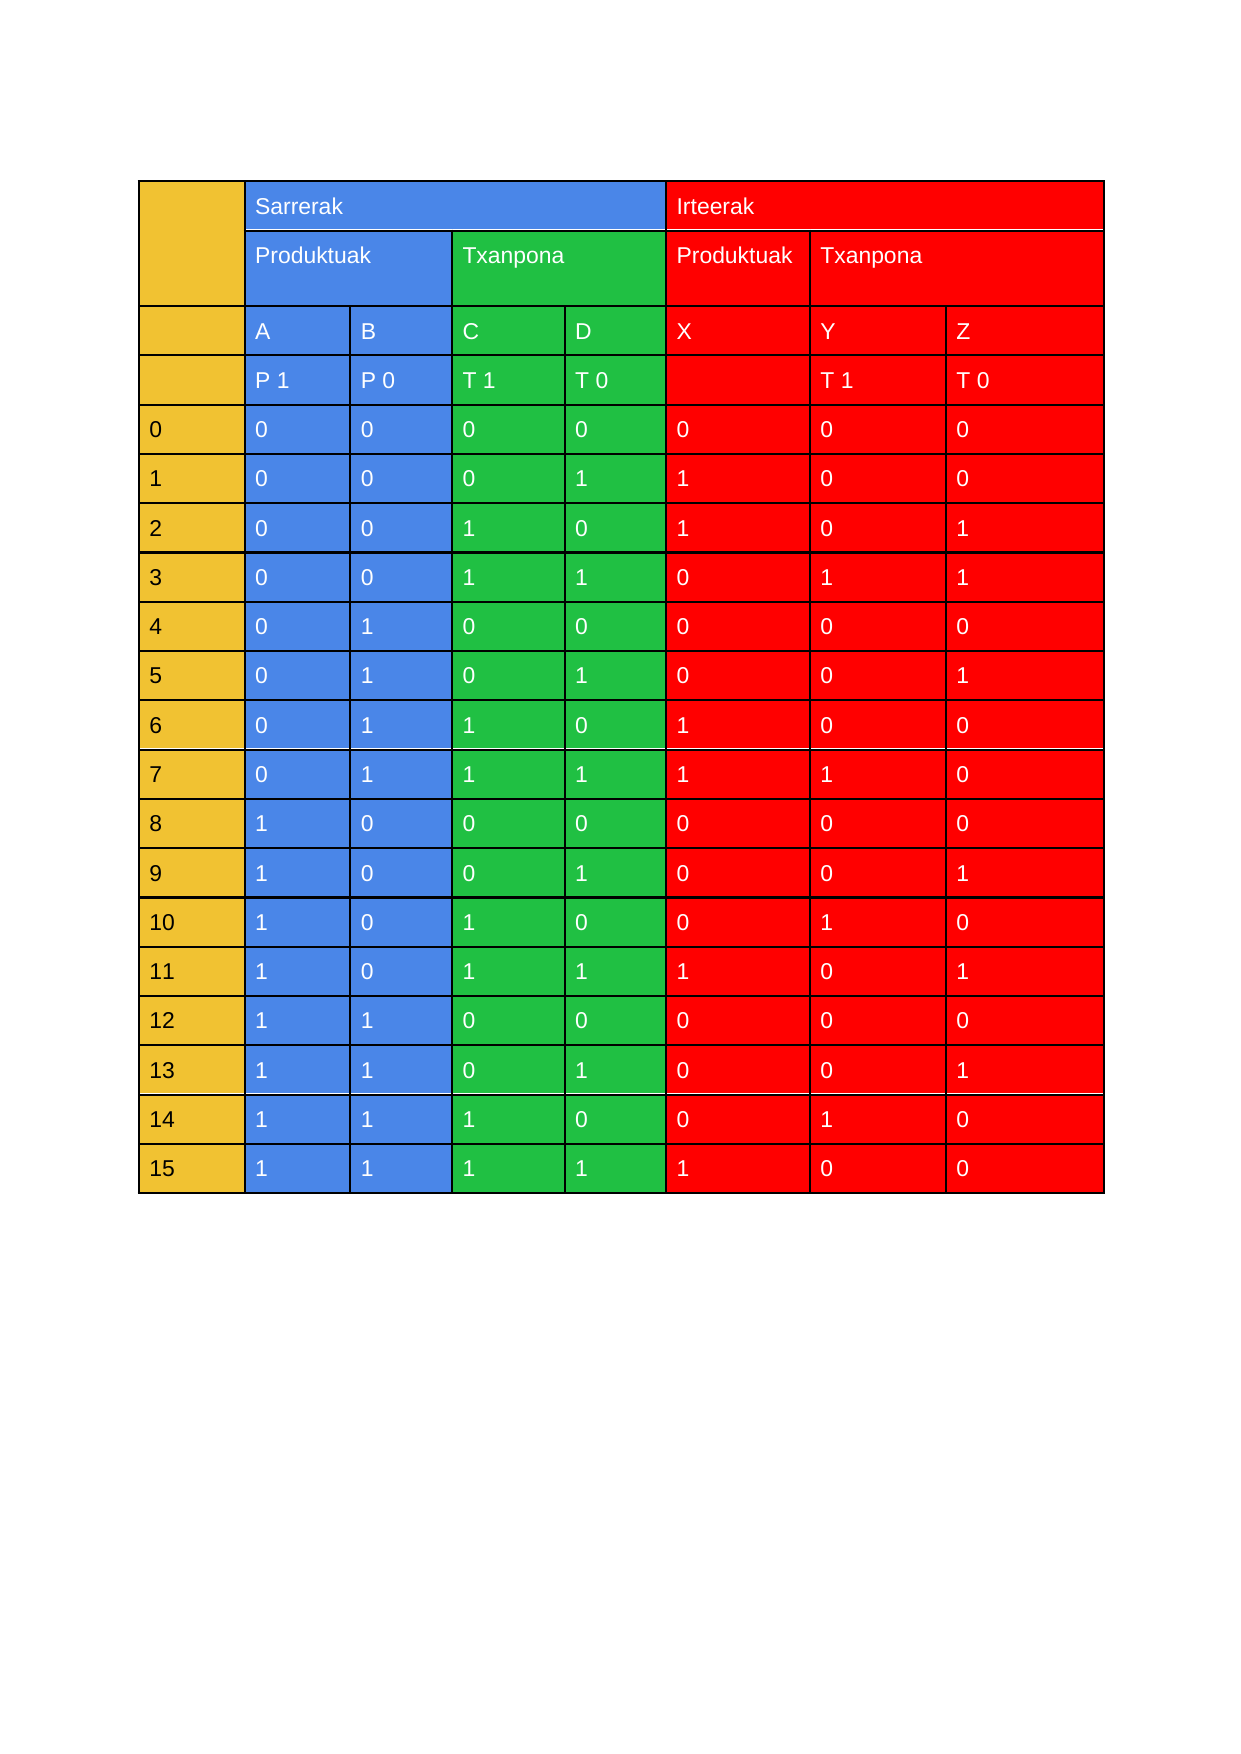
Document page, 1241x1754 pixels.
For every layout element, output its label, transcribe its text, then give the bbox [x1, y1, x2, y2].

table_cell 1 [246, 800, 349, 847]
table_cell 0 [811, 406, 945, 453]
table_cell 1 [667, 504, 809, 551]
table_cell 0 [246, 455, 349, 502]
table_cell 1 [453, 899, 564, 946]
table_cell 1 [351, 751, 451, 798]
table_header Irteerak [667, 182, 1103, 229]
table_cell 1 [566, 455, 665, 502]
table_cell 0 [811, 701, 945, 748]
table_cell 3 [140, 554, 244, 601]
table_cell 0 [566, 800, 665, 847]
table_cell 1 [947, 948, 1103, 995]
table_cell 1 [947, 504, 1103, 551]
table_cell 0 [667, 800, 809, 847]
table_cell 0 [667, 406, 809, 453]
table_cell 1 [351, 652, 451, 699]
table_cell 0 [566, 899, 665, 946]
table_cell 0 [246, 652, 349, 699]
table_cell 1 [947, 1046, 1103, 1093]
table_cell 0 [351, 899, 451, 946]
table_cell T 1 [453, 356, 564, 404]
table_cell [140, 356, 244, 404]
table_cell 0 [566, 406, 665, 453]
table_cell 1 [566, 849, 665, 896]
table_cell 1 [246, 899, 349, 946]
table_cell 1 [947, 849, 1103, 896]
table_cell Txanpona [453, 232, 665, 305]
table_cell 1 [140, 455, 244, 502]
table_cell 0 [947, 1145, 1103, 1192]
table_cell 10 [140, 899, 244, 946]
table_cell 5 [140, 652, 244, 699]
table_cell Produktuak [246, 232, 451, 305]
table_cell 0 [667, 1096, 809, 1143]
table_cell 0 [453, 1046, 564, 1093]
table_cell 0 [566, 701, 665, 748]
table_cell 1 [811, 751, 945, 798]
table_cell 1 [351, 603, 451, 650]
table_cell 1 [351, 997, 451, 1044]
table_cell 0 [351, 406, 451, 453]
table_cell 1 [667, 751, 809, 798]
table_cell 0 [246, 751, 349, 798]
table_cell 0 [811, 1046, 945, 1093]
table_cell 1 [667, 701, 809, 748]
table_cell P 1 [246, 356, 349, 404]
table_cell 1 [947, 652, 1103, 699]
table_cell 0 [453, 455, 564, 502]
table_cell 1 [246, 1046, 349, 1093]
table_cell 1 [351, 1096, 451, 1143]
table_cell Y [811, 307, 945, 354]
table_cell 0 [947, 997, 1103, 1044]
table_cell Z [947, 307, 1103, 354]
table_cell [140, 307, 244, 354]
table_cell 0 [667, 554, 809, 601]
table_cell 1 [246, 948, 349, 995]
table_cell 0 [667, 899, 809, 946]
table_cell 0 [947, 701, 1103, 748]
table_cell 0 [811, 997, 945, 1044]
table_cell 15 [140, 1145, 244, 1192]
table_cell 0 [246, 406, 349, 453]
table_cell 0 [566, 504, 665, 551]
table_cell 1 [453, 554, 564, 601]
table_cell 1 [351, 1046, 451, 1093]
table_cell T 0 [566, 356, 665, 404]
table_cell 0 [947, 455, 1103, 502]
table_cell 4 [140, 603, 244, 650]
table_cell 1 [351, 1145, 451, 1192]
table_cell D [566, 307, 665, 354]
table_cell 1 [453, 1096, 564, 1143]
table_cell 1 [667, 948, 809, 995]
table_cell C [453, 307, 564, 354]
table_header [140, 182, 244, 305]
table_cell 1 [667, 1145, 809, 1192]
table_cell 13 [140, 1046, 244, 1093]
table_cell 1 [811, 554, 945, 601]
table_cell 0 [351, 849, 451, 896]
table_cell 0 [566, 1096, 665, 1143]
table_cell 7 [140, 751, 244, 798]
table_cell 0 [947, 899, 1103, 946]
table_cell 1 [246, 849, 349, 896]
table_cell T 1 [811, 356, 945, 404]
table_cell 0 [351, 554, 451, 601]
table_cell 0 [351, 800, 451, 847]
table_cell 0 [453, 849, 564, 896]
table_cell 0 [667, 1046, 809, 1093]
table_cell 0 [140, 406, 244, 453]
table_cell T 0 [947, 356, 1103, 404]
table_cell 1 [566, 554, 665, 601]
table_cell 0 [947, 751, 1103, 798]
table_cell 0 [351, 948, 451, 995]
table_cell 0 [246, 701, 349, 748]
table_cell 0 [811, 455, 945, 502]
table_cell 1 [246, 1145, 349, 1192]
table_cell 1 [667, 455, 809, 502]
table_cell 1 [566, 1046, 665, 1093]
table_cell 1 [453, 701, 564, 748]
table_cell 0 [667, 849, 809, 896]
table_cell [667, 356, 809, 404]
table_cell 0 [246, 504, 349, 551]
table_cell 1 [453, 1145, 564, 1192]
table_cell 1 [566, 948, 665, 995]
table_cell 1 [246, 997, 349, 1044]
table_cell 0 [667, 652, 809, 699]
table_cell 1 [351, 701, 451, 748]
table_cell 0 [947, 603, 1103, 650]
table_cell 0 [811, 603, 945, 650]
table_cell 2 [140, 504, 244, 551]
table_cell X [667, 307, 809, 354]
table_cell 0 [667, 997, 809, 1044]
table_cell 1 [566, 751, 665, 798]
table_cell P 0 [351, 356, 451, 404]
table_cell B [351, 307, 451, 354]
table_cell 1 [453, 504, 564, 551]
table_cell 0 [566, 997, 665, 1044]
table_cell 0 [351, 504, 451, 551]
table_cell 1 [246, 1096, 349, 1143]
table_cell 1 [947, 554, 1103, 601]
table_cell 0 [811, 948, 945, 995]
table_cell 0 [811, 800, 945, 847]
table_cell 11 [140, 948, 244, 995]
table_cell 0 [811, 504, 945, 551]
table_cell 1 [811, 899, 945, 946]
table_cell 0 [453, 406, 564, 453]
table_cell 0 [246, 603, 349, 650]
table_cell 1 [566, 1145, 665, 1192]
table_cell 0 [453, 800, 564, 847]
table_cell 0 [566, 603, 665, 650]
table_cell 0 [947, 800, 1103, 847]
table_cell 0 [667, 603, 809, 650]
table_cell 0 [453, 652, 564, 699]
table_cell 1 [566, 652, 665, 699]
table_cell A [246, 307, 349, 354]
table_cell 14 [140, 1096, 244, 1143]
table_cell 0 [947, 406, 1103, 453]
table_cell 0 [351, 455, 451, 502]
table_cell 0 [453, 997, 564, 1044]
table_cell 1 [811, 1096, 945, 1143]
table_cell 8 [140, 800, 244, 847]
table_cell 0 [811, 849, 945, 896]
table_cell 6 [140, 701, 244, 748]
table_header Sarrerak [246, 182, 665, 229]
table_cell 0 [947, 1096, 1103, 1143]
table_cell 1 [453, 948, 564, 995]
table_cell 0 [811, 1145, 945, 1192]
table_cell 0 [453, 603, 564, 650]
table_cell 0 [811, 652, 945, 699]
table_cell 1 [453, 751, 564, 798]
table_cell 12 [140, 997, 244, 1044]
table_cell Txanpona [811, 232, 1103, 305]
table_cell Produktuak [667, 232, 809, 305]
table_cell 0 [246, 554, 349, 601]
table_cell 9 [140, 849, 244, 896]
